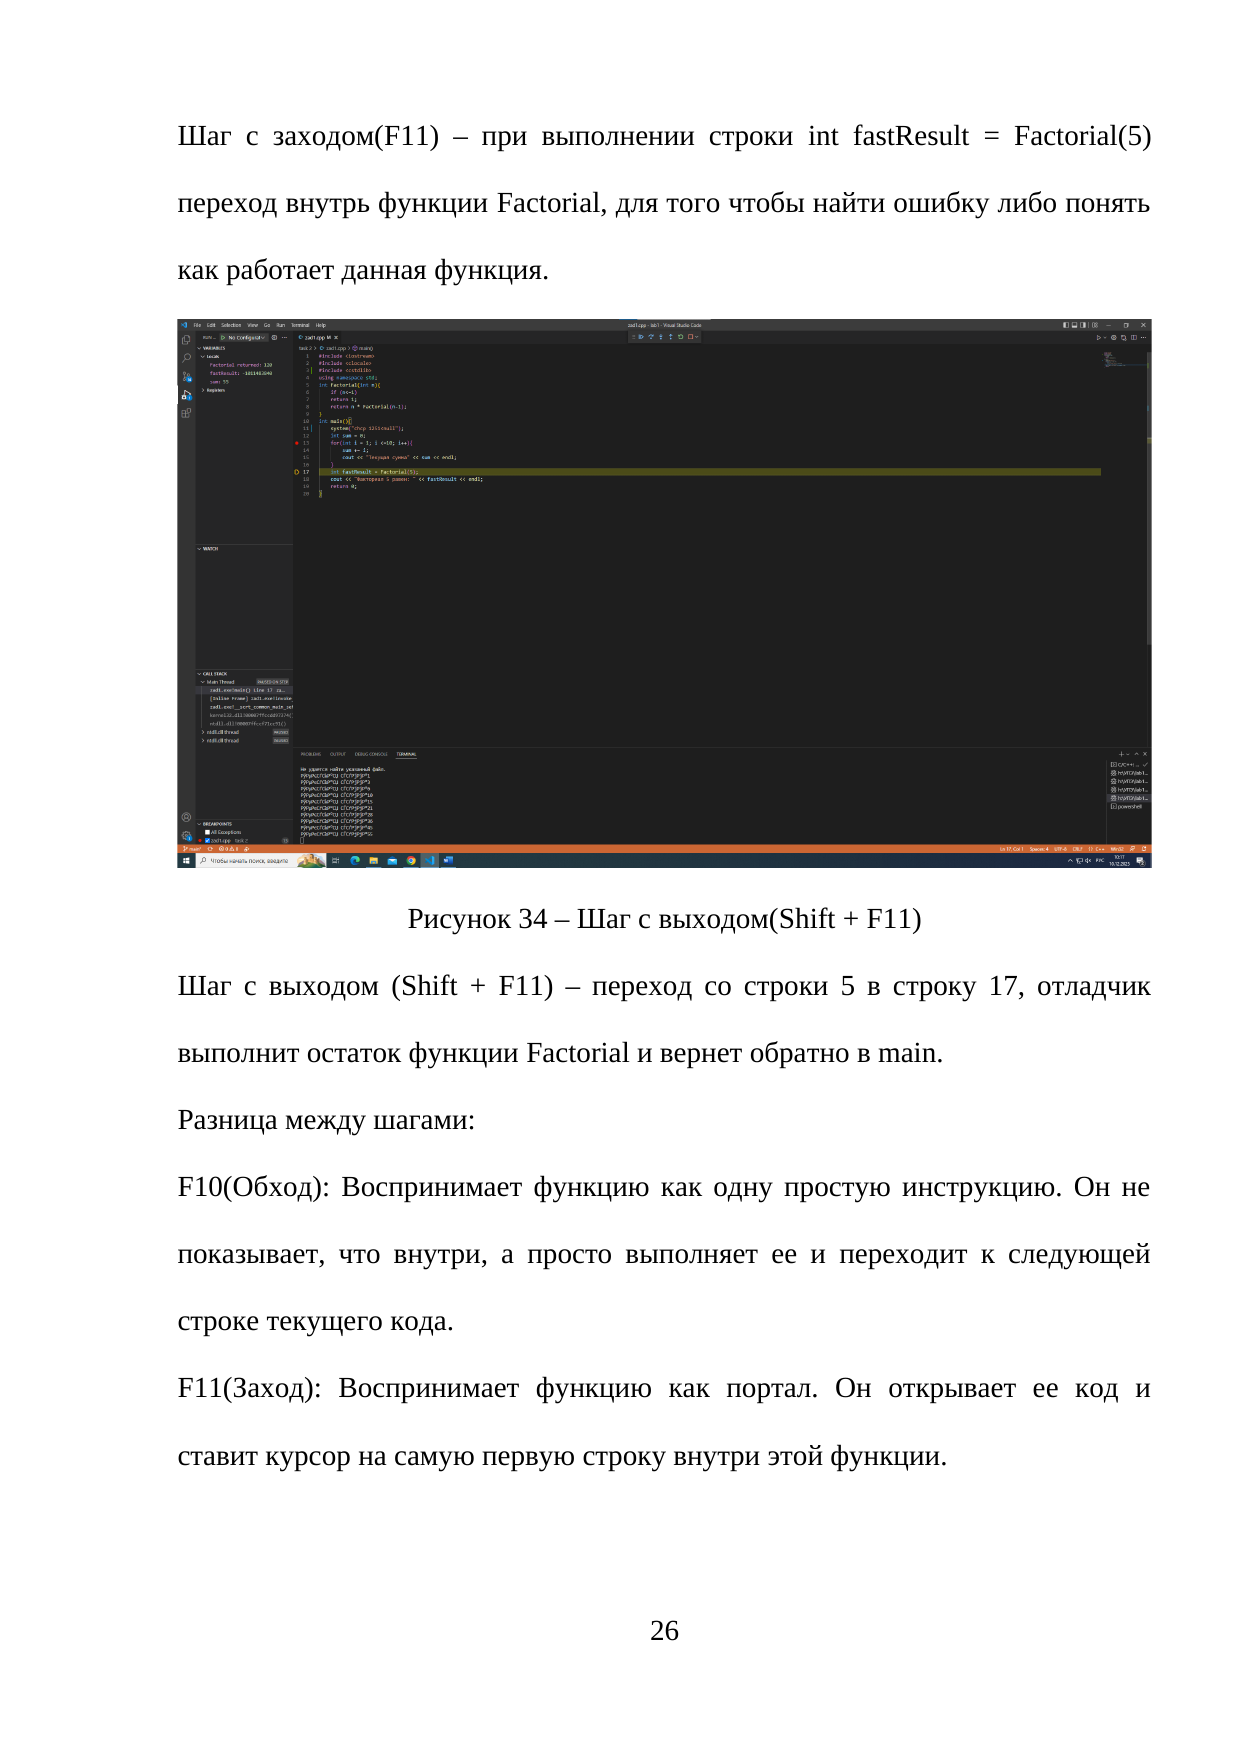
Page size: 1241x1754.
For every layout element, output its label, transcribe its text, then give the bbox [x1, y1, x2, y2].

picture [177, 319, 1152, 868]
text F11(Заход): Воспринимает функцию как портал. Он открывает ее код и ставит курсор на самую первую строку внутри этой функции. [177, 1371, 1152, 1471]
text Рисунок 34 – Шаг с выходом(Shift + F11) [177, 901, 1152, 934]
text F10(Обход): Воспринимает функцию как одну простую инструкцию. Он не показывает, что внутри, а просто выполняет ее и переходит к следующей строке текущего кода. [177, 1169, 1152, 1337]
text Шаг с заходом(F11) – при выполнении строки int fastResult = Factorial(5) переход внутрь функции Factorial, для того чтобы найти ошибку либо понять как работает данная функция. [177, 118, 1152, 286]
text Шаг с выходом (Shift + F11) – переход со строки 5 в строку 17, отладчик выполнит остаток функции Factorial и вернет обратно в main. [177, 968, 1152, 1069]
text Разница между шагами: [177, 1102, 1152, 1136]
